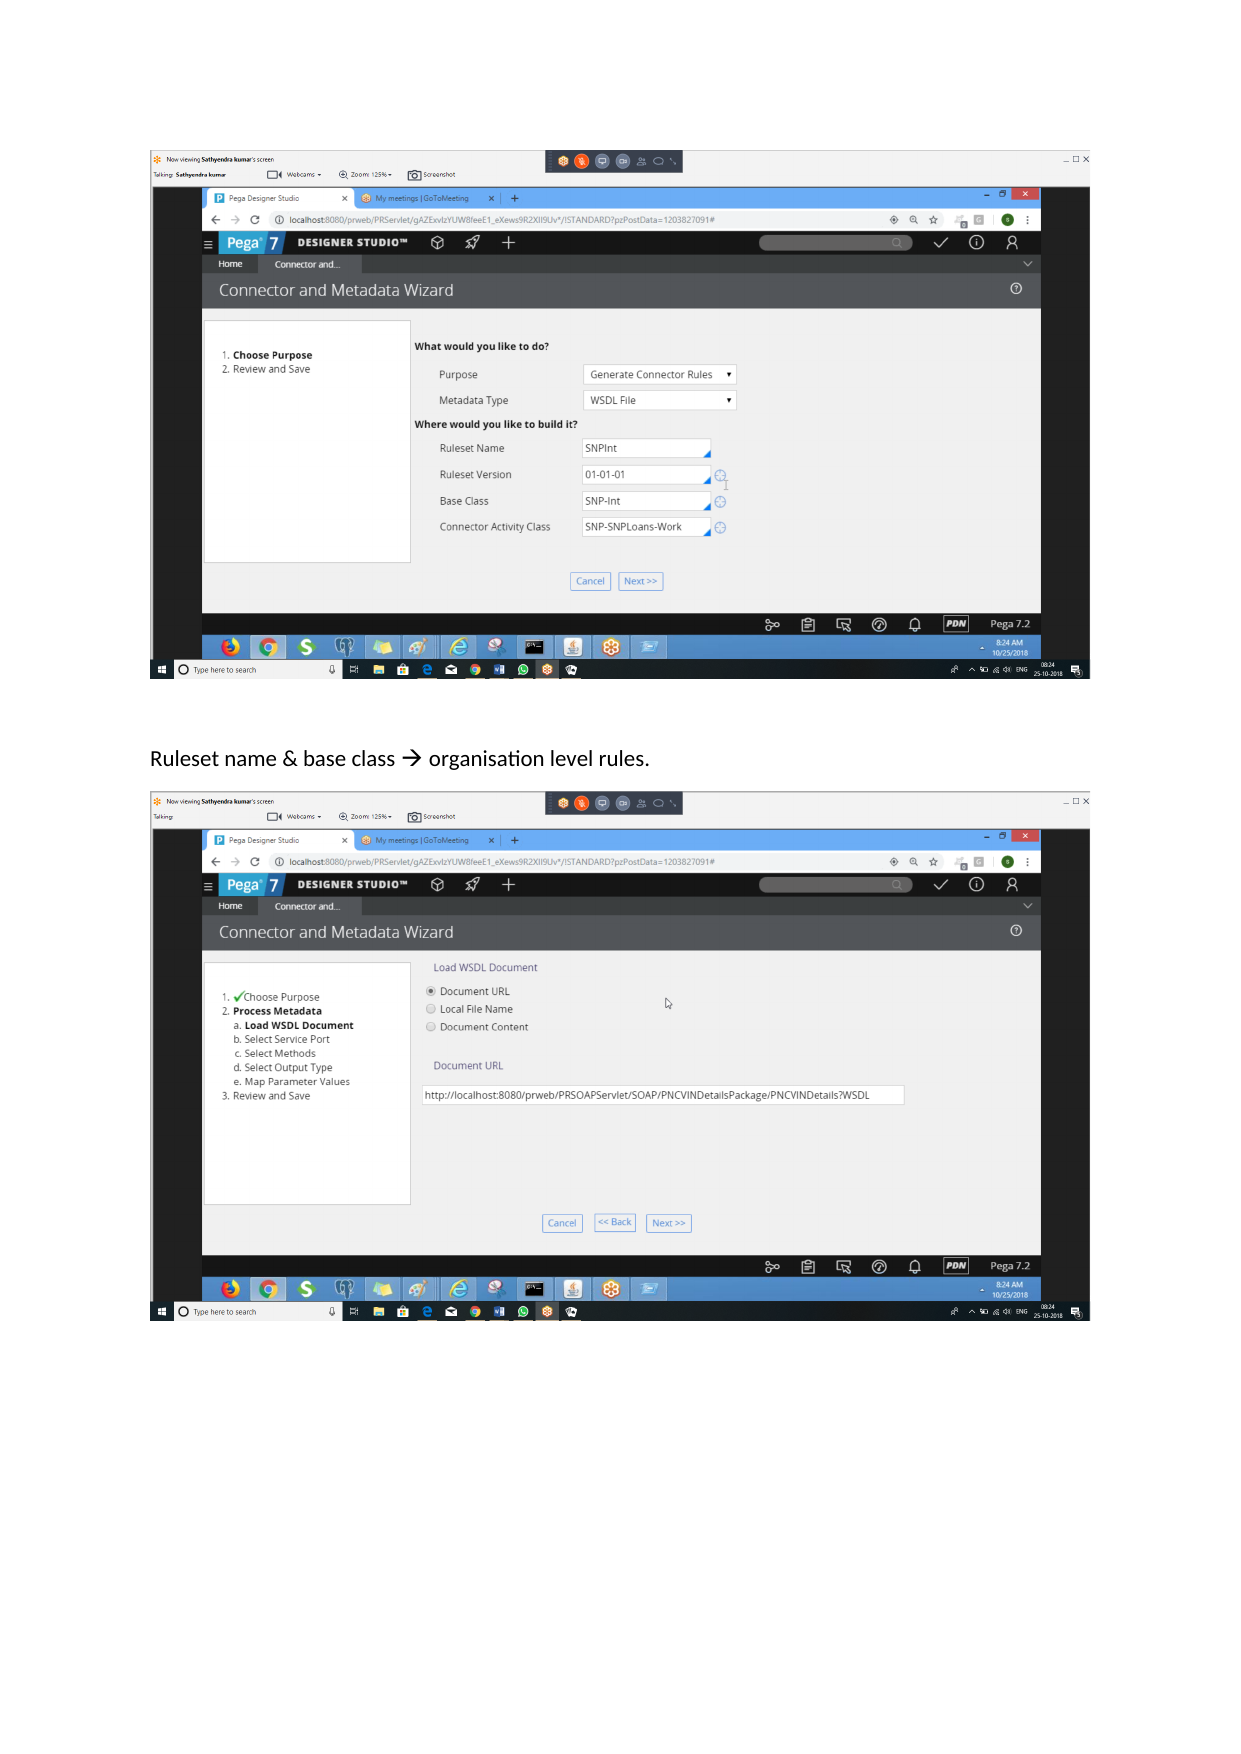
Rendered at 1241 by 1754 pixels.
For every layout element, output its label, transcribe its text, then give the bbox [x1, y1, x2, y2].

picture [150, 791, 1091, 1321]
text Ruleset name & base class organisation level rules. [150, 744, 1090, 773]
picture [150, 150, 1091, 679]
